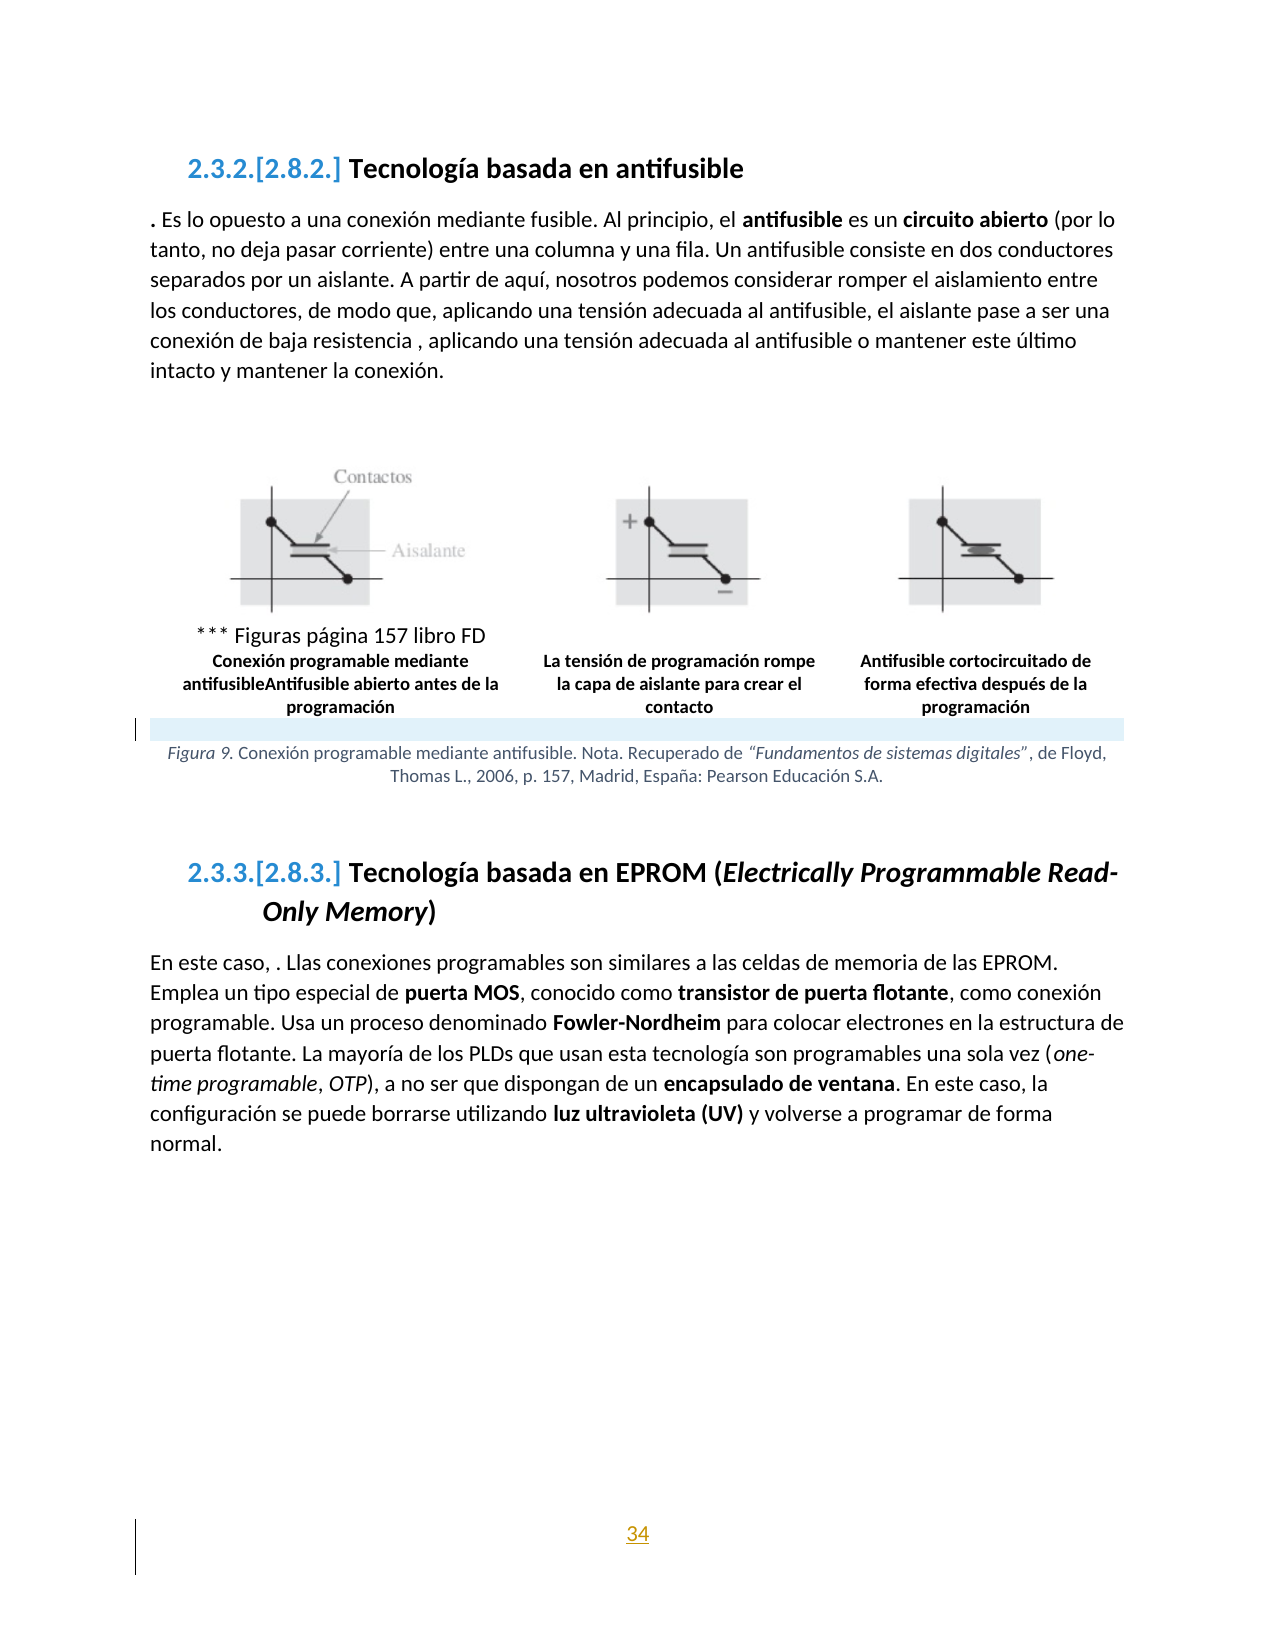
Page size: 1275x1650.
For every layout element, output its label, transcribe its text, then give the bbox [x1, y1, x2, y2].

table_cell [150, 649, 531, 718]
table_header [150, 450, 531, 649]
picture [579, 450, 780, 622]
picture [876, 450, 1076, 622]
table_cell [150, 741, 1124, 808]
table_header [828, 450, 1124, 649]
picture [200, 450, 481, 622]
text Es lo opuesto a una conexión mediante fusible. Al principio, el antifusible es un circuito abierto (por lo tanto, no deja pasar corriente) entre una columna y una fila. Un antifusible consiste en dos conductores separados por un aislante. A partir de aquí, nosotros podemos considerar romper el aislamiento entre los conductores, de modo que el aislante pase a ser una conexión de baja resistenciao mantener este último intacto y mantener la conexión. [150, 205, 1125, 384]
list Tecnología basada en antifusible [187, 150, 1125, 186]
list Tecnología basada en EPROM (Electrically Programmable Read-Only Memory) [187, 854, 1125, 929]
list as conexiones programables son similares a las celdas de memoria de las EPROM. Emplea un tipo especial de puerta MOS, conocido como transistor de puerta flotante, como conexión programable. Usa un proceso denominado Fowler-Nordheim para colocar electrones en la estructura de puerta flotante. La mayoría de los PLDs que usan esta tecnología son programables una sola vez (OTP), a no ser que dispongan de un encapsulado de ventana. En este caso, la configuración se puede borrarse utilizando luz ultravioleta (UV) y volverse a programar de forma normal. [150, 948, 1125, 1157]
table_cell [828, 649, 1124, 718]
table_cell [531, 649, 827, 718]
table_header [531, 450, 827, 649]
